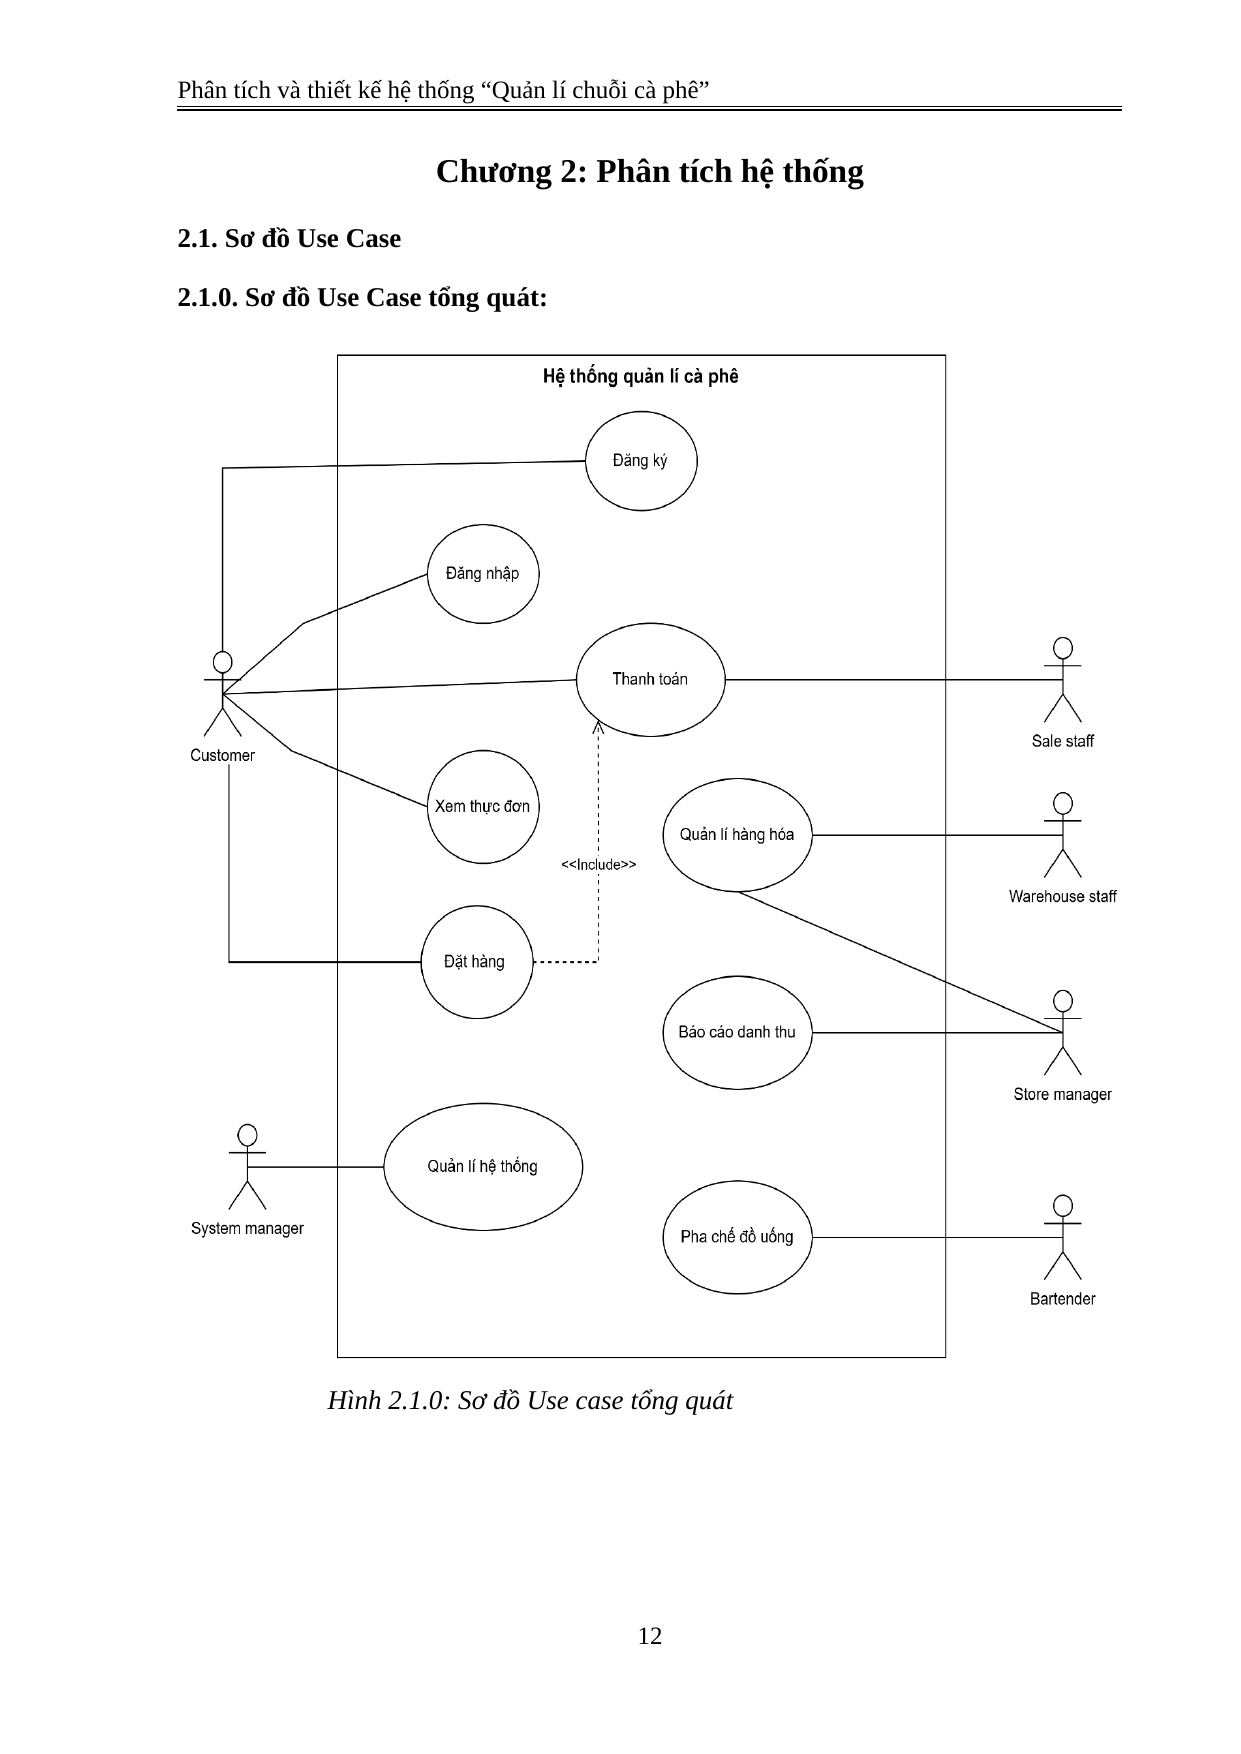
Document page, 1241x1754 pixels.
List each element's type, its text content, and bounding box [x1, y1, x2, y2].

text 2.1. Sơ đồ Use Case [177, 222, 1122, 253]
picture [177, 340, 1129, 1372]
text Hình 2.1.0: Sơ đồ Use case tổng quát [252, 1384, 1122, 1415]
text Chương 2: Phân tích hệ thống [177, 152, 1122, 190]
text 2.1.0. Sơ đồ Use Case tổng quát: [177, 281, 1122, 312]
